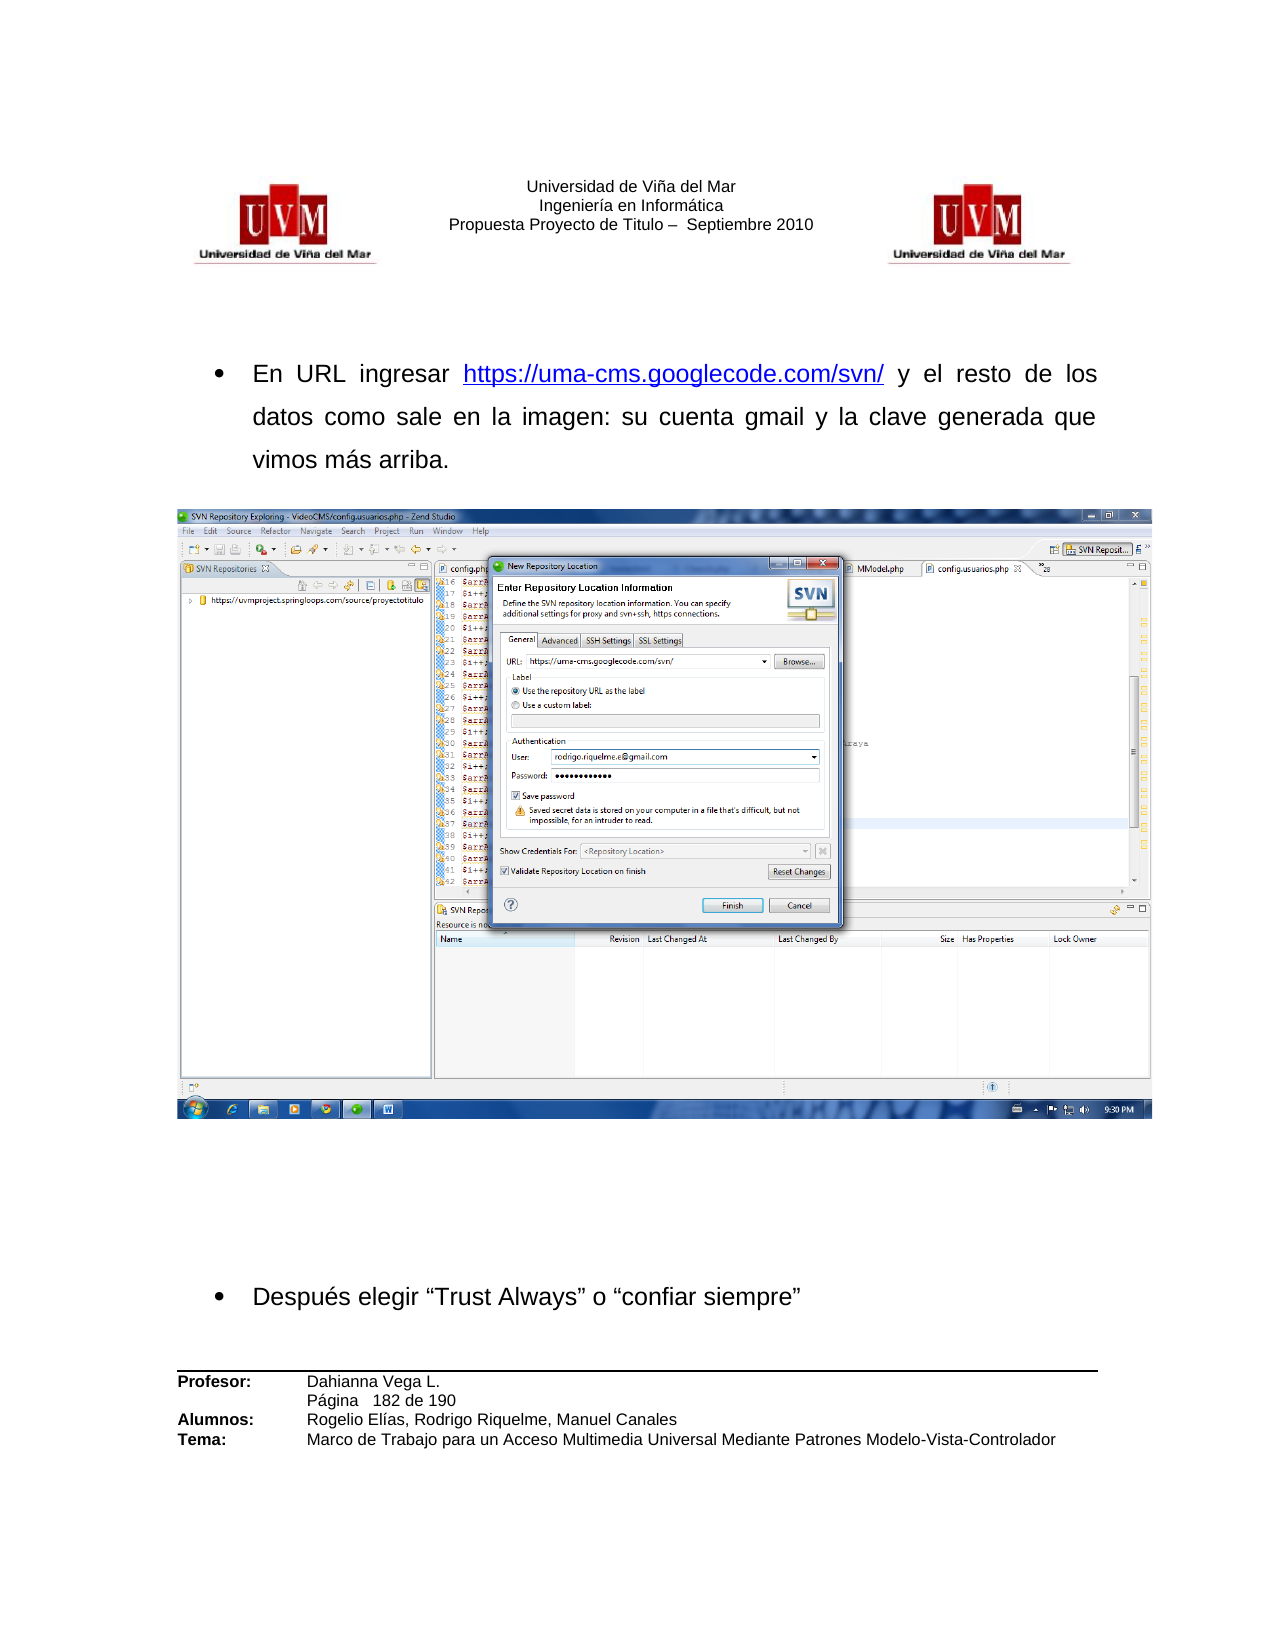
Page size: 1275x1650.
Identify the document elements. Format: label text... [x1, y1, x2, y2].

picture [871, 176, 1084, 267]
picture [177, 509, 1153, 1119]
list Después elegir “Trust Always” o “confiar siempre” [215, 1282, 1098, 1311]
list En URL ingresar https://uma-cms.googlecode.com/svn/ y el resto de los datos como sale en la imagen: su cuenta gmail y la clave generada que vimos más arriba. [215, 359, 1098, 474]
picture [177, 176, 390, 267]
